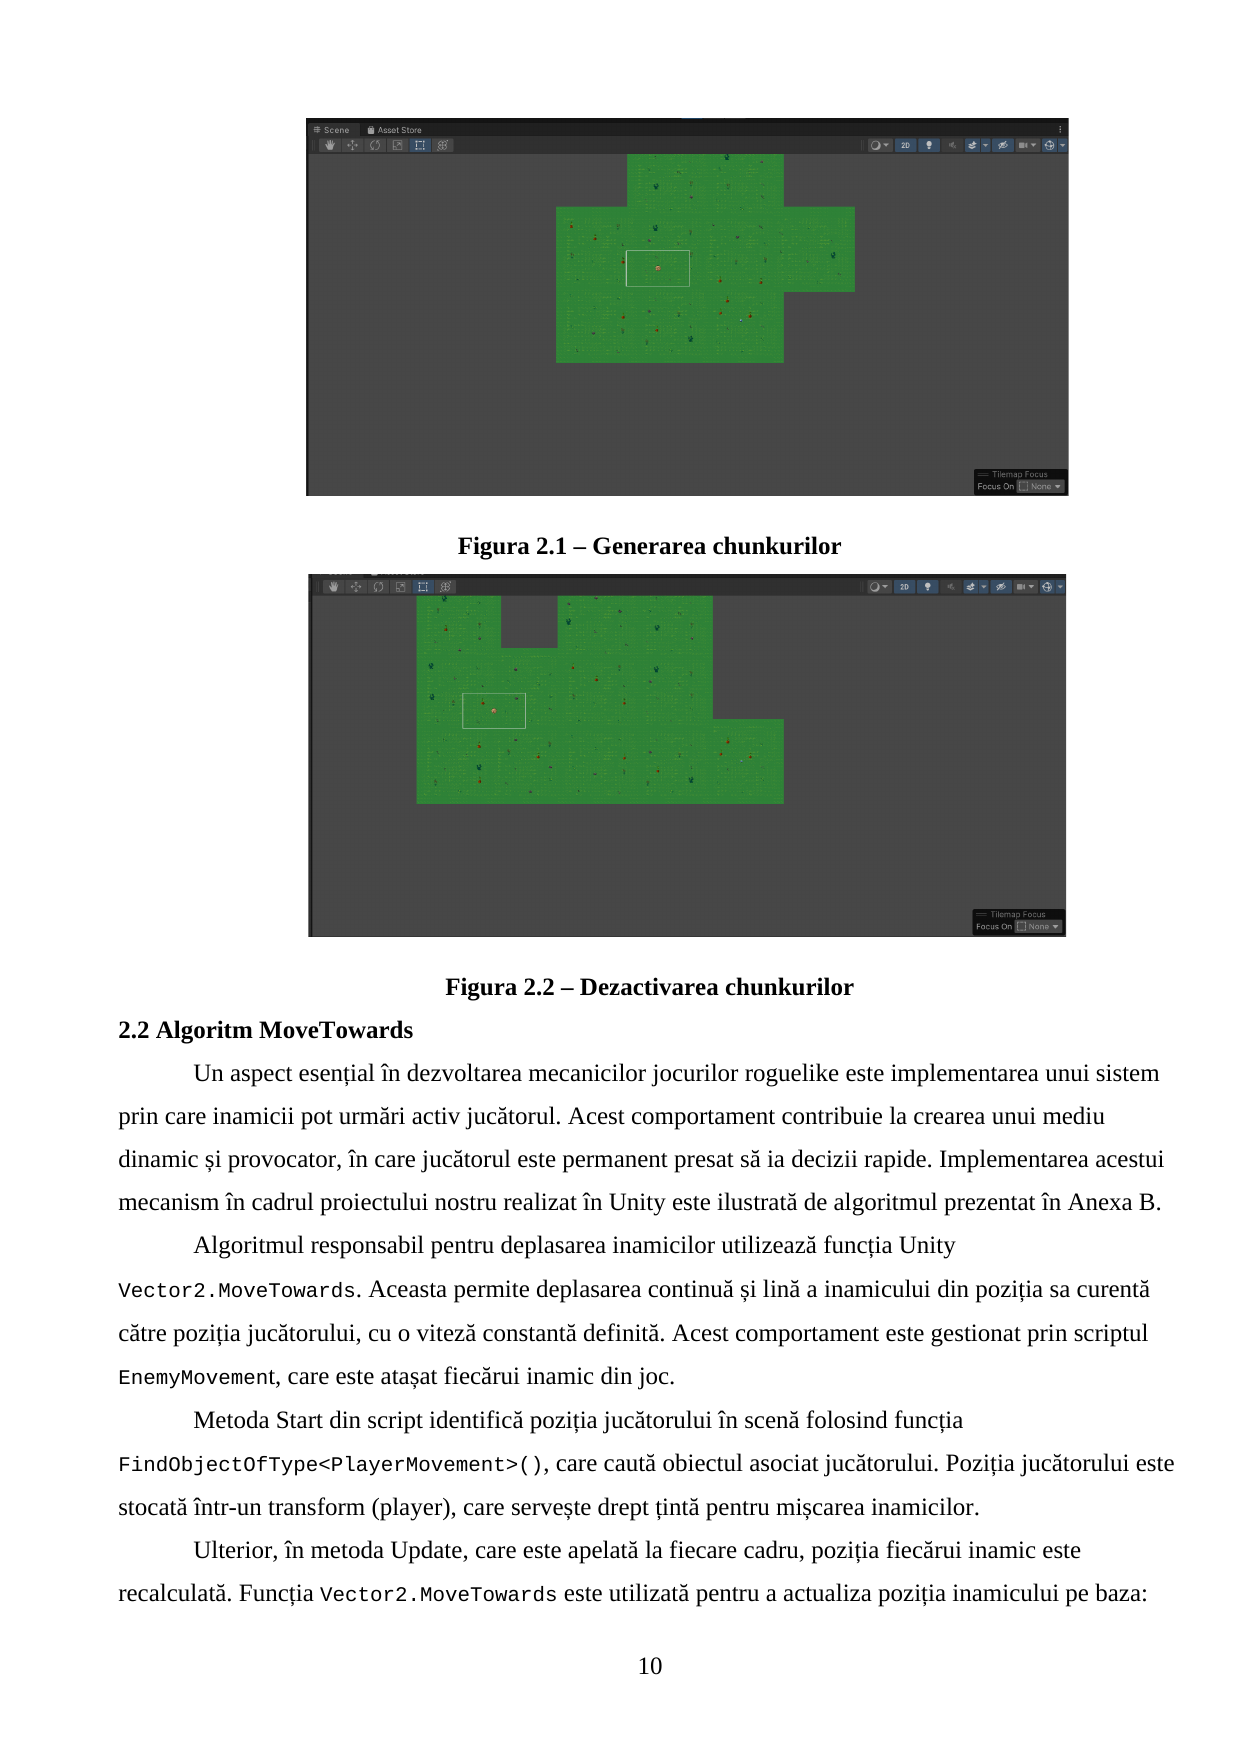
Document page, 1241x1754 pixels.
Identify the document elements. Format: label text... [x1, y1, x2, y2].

text 2.2 Algoritm MoveTowards [118, 1015, 1181, 1044]
text Un aspect esențial în dezvoltarea mecanicilor jocurilor roguelike este implementarea unui sistem prin care inamicii pot urmări activ jucătorul. Acest comportament contribuie la crearea unui mediu dinamic și provocator, în care jucătorul este permanent presat să ia decizii rapide. Implementarea acestui mecanism în cadrul proiectului nostru realizat în Unity este ilustrată de algoritmul prezentat în Anexa B. [118, 1058, 1181, 1216]
picture [308, 574, 1067, 937]
text Metoda Start din script identifică poziția jucătorului în scenă folosind funcția FindObjectOfType<PlayerMovement>(), care caută obiectul asociat jucătorului. Poziția jucătorului este stocată într-un transform (player), care servește drept țintă pentru mișcarea inamicilor. [118, 1405, 1181, 1521]
text Figura 2.2 – Dezactivarea chunkurilor [118, 972, 1181, 1001]
text Ulterior, în metoda Update, care este apelată la fiecare cadru, poziția fiecărui inamic este recalculată. Funcția Vector2.MoveTowards este utilizată pentru a actualiza poziția inamicului pe baza: [118, 1535, 1181, 1608]
text Algoritmul responsabil pentru deplasarea inamicilor utilizează funcția Unity Vector2.MoveTowards. Aceasta permite deplasarea continuă și lină a inamicului din poziția sa curentă către poziția jucătorului, cu o viteză constantă definită. Acest comportament este gestionat prin scriptul EnemyMovement, care este atașat fiecărui inamic din joc. [118, 1231, 1181, 1390]
picture [306, 118, 1069, 496]
text Figura 2.1 – Generarea chunkurilor [118, 531, 1181, 560]
